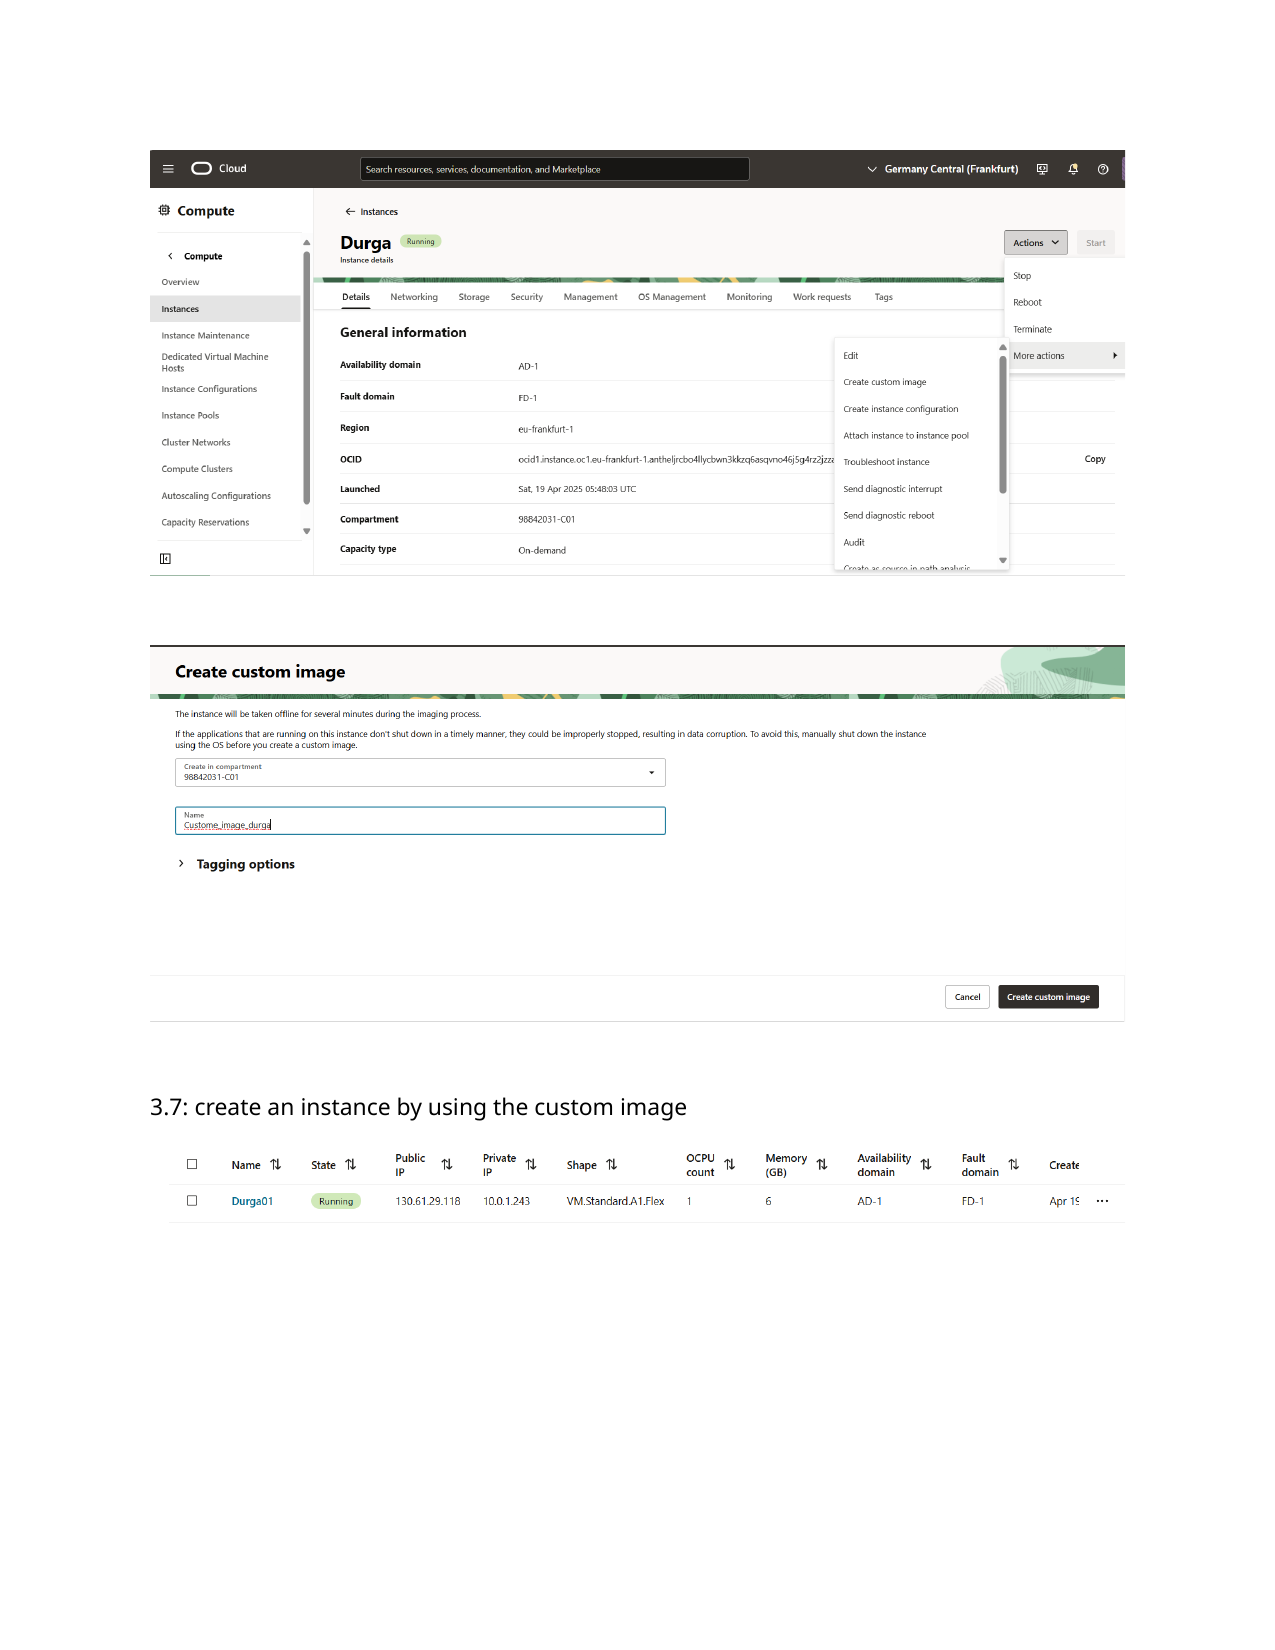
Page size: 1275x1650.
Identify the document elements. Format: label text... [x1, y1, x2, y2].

text 3.7: create an instance by using the custom image [150, 1091, 1125, 1122]
picture [150, 1141, 1125, 1224]
picture [150, 150, 1125, 576]
picture [150, 645, 1125, 1022]
